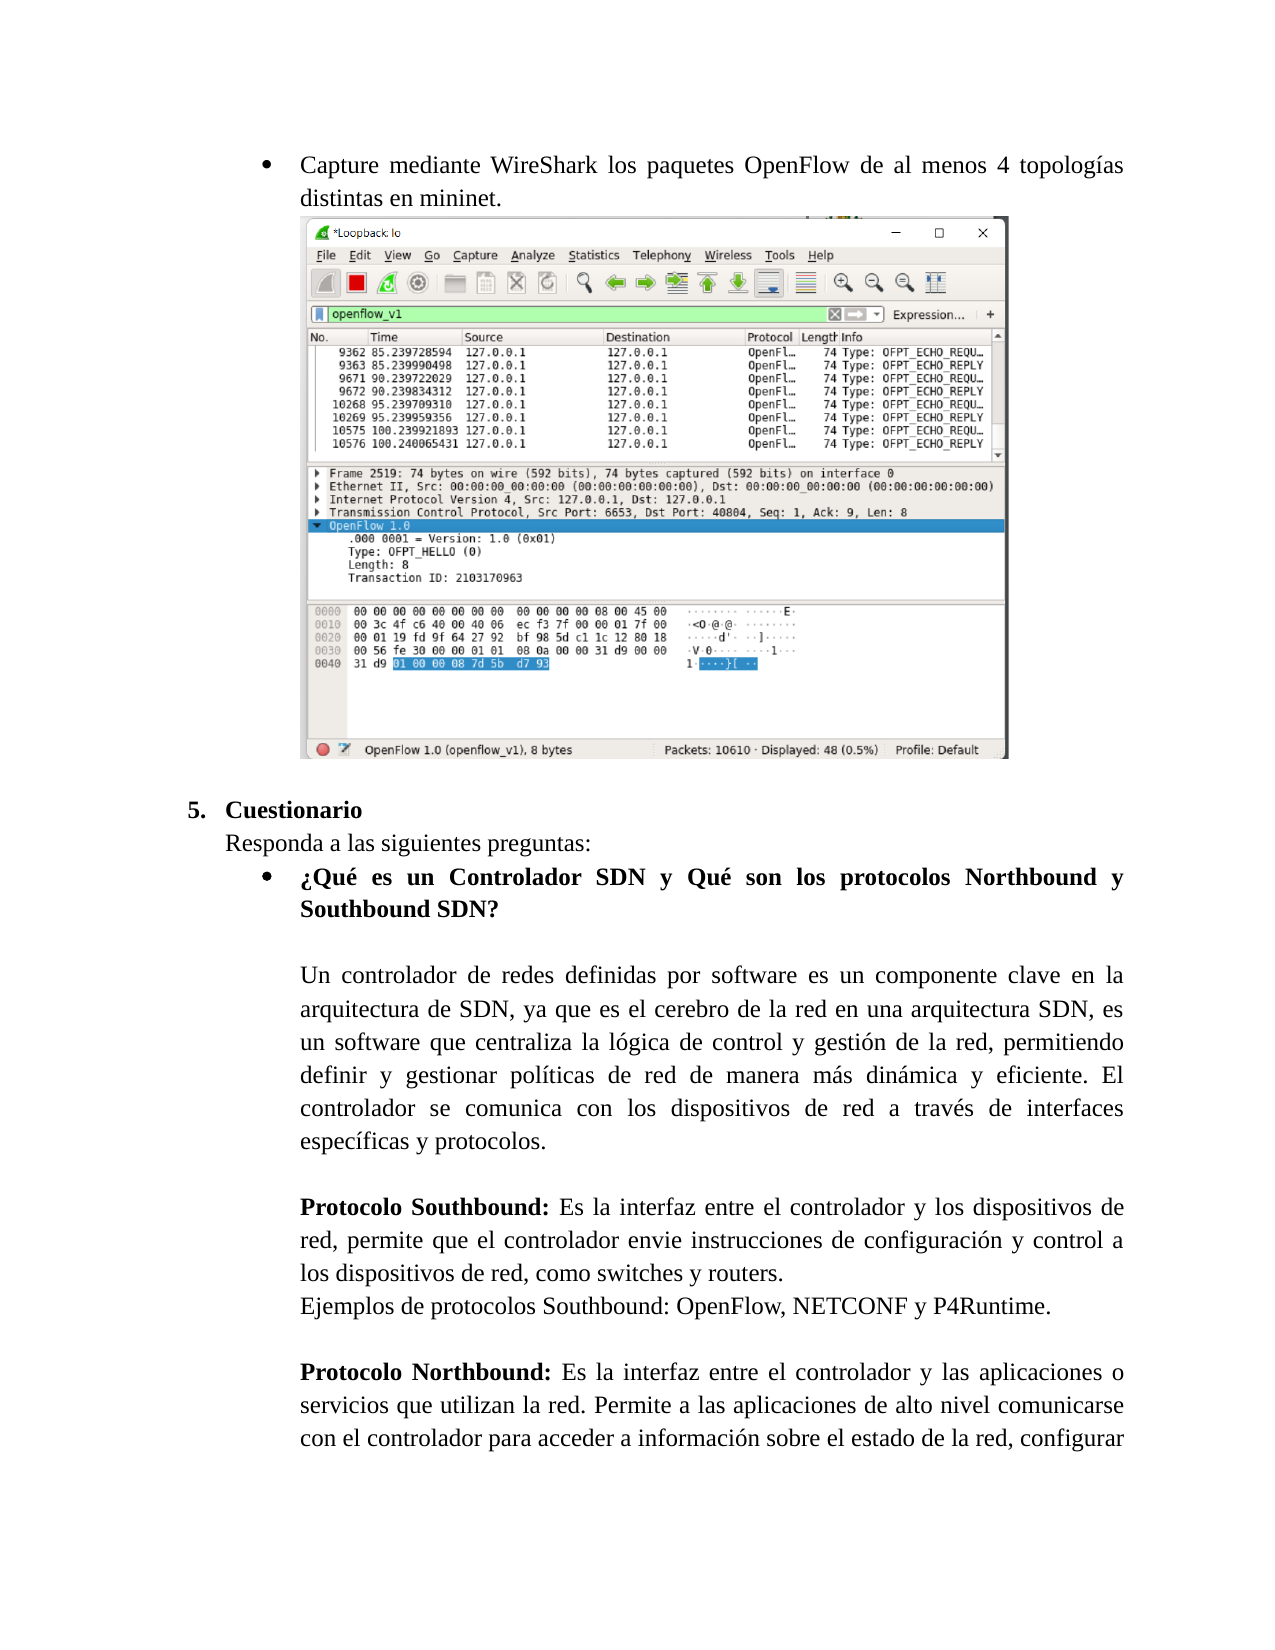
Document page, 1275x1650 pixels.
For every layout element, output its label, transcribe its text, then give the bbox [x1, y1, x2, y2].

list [300, 1357, 1125, 1452]
list Responda a las siguientes preguntas: [225, 828, 1125, 857]
list ¿Qué es un Controlador SDN y Qué son los protocolos Northbound y Southbound SDN? [262, 862, 1125, 923]
picture [300, 216, 1009, 759]
list Ejemplos de protocolos Southbound: OpenFlow, NETCONF y P4Runtime. [300, 1291, 1125, 1319]
list Capture mediante WireShark los paquetes OpenFlow de al menos 4 topologías distintas en mininet. [262, 150, 1125, 212]
list Cuestionario [187, 796, 1125, 824]
list Protocolo Southbound: Es la interfaz entre el controlador y los dispositivos de red, permite que el controlador envie instrucciones de configuración y control a los dispositivos de red, como switches y routers. [300, 1192, 1125, 1287]
list Un controlador de redes definidas por software es un componente clave en la arquitectura de SDN, ya que es el cerebro de la red en una arquitectura SDN, es un software que centraliza la lógica de control y gestión de la red, permitiendo definir y gestionar políticas de red de manera más dinámica y eficiente. El controlador se comunica con los dispositivos de red a través de interfaces específicas y protocolos. [300, 961, 1125, 1154]
